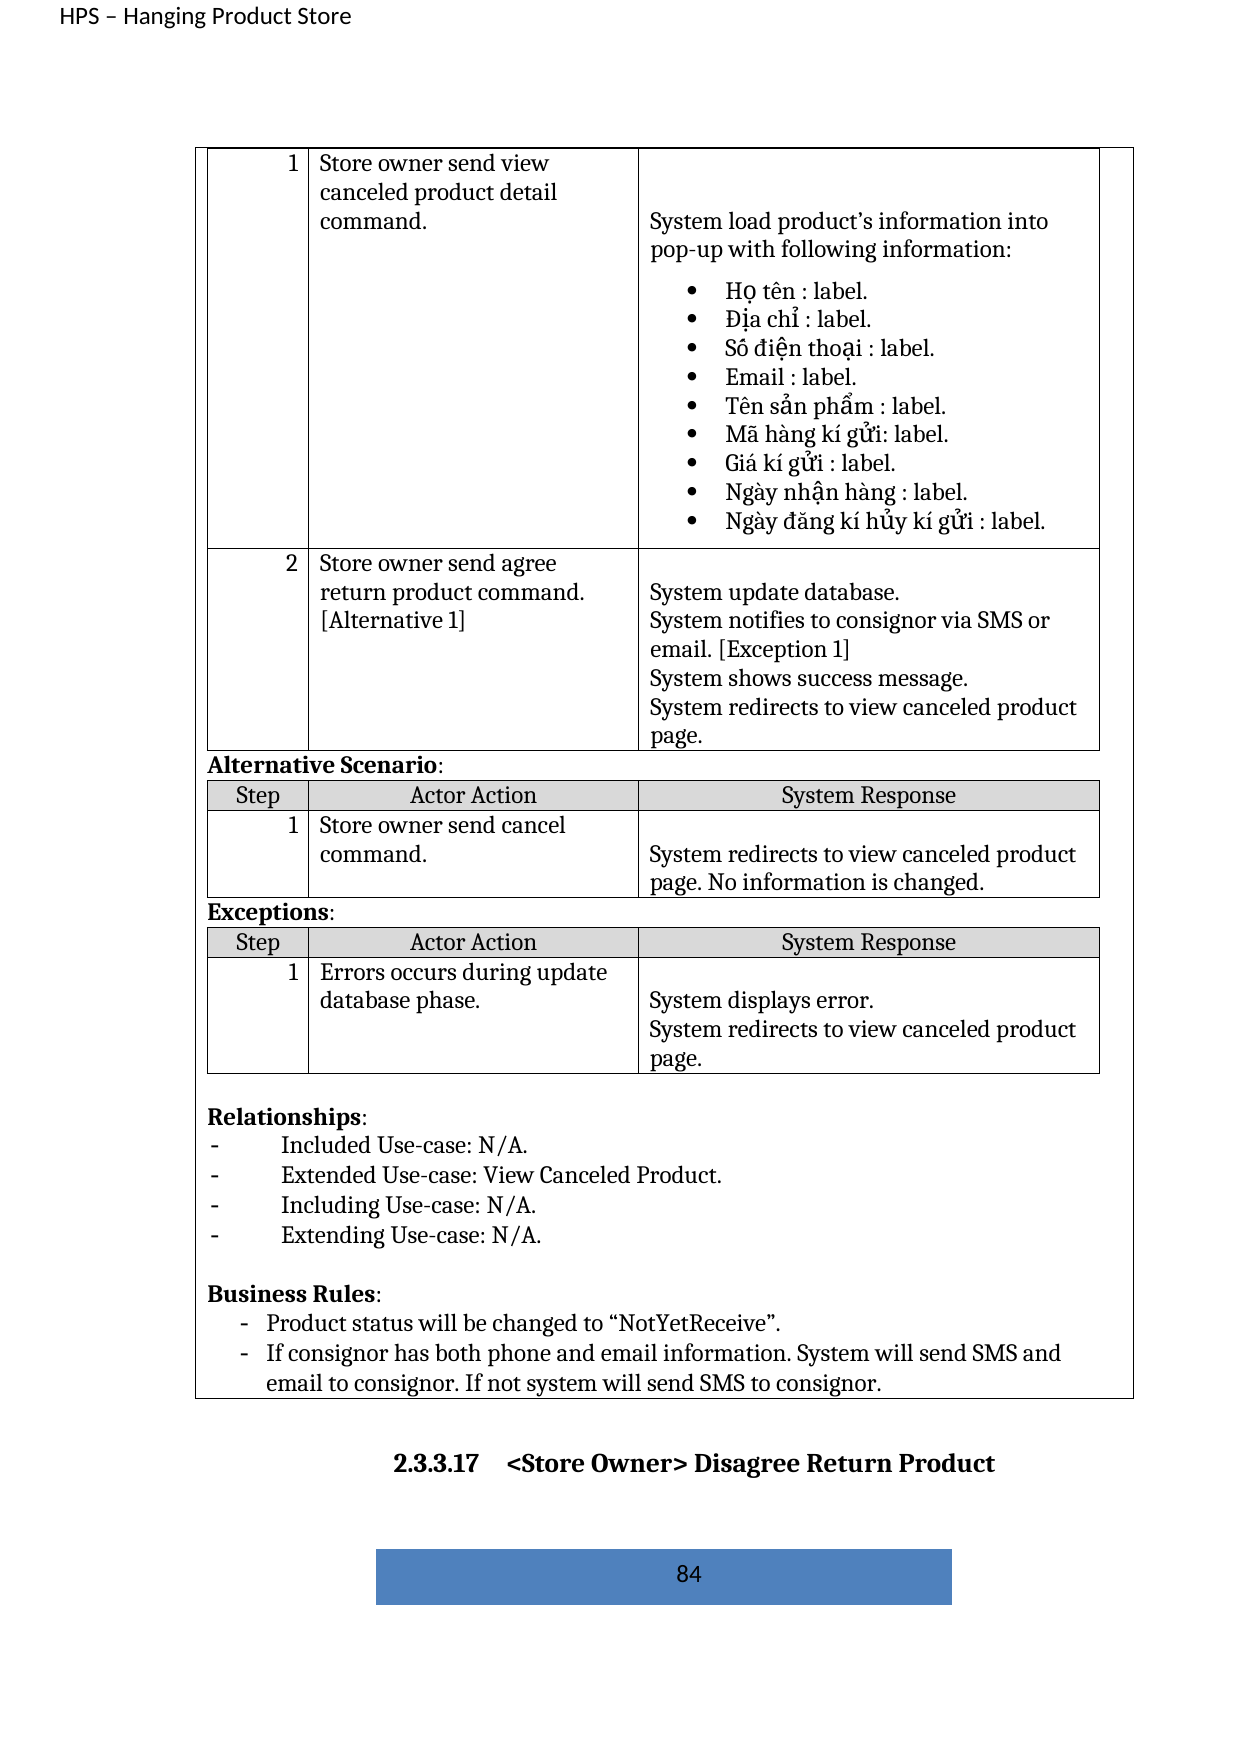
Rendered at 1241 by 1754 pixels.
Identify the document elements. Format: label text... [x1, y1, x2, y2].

subtitle <Store Owner> Disagree Return Product [393, 1448, 1122, 1479]
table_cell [196, 148, 1133, 1397]
